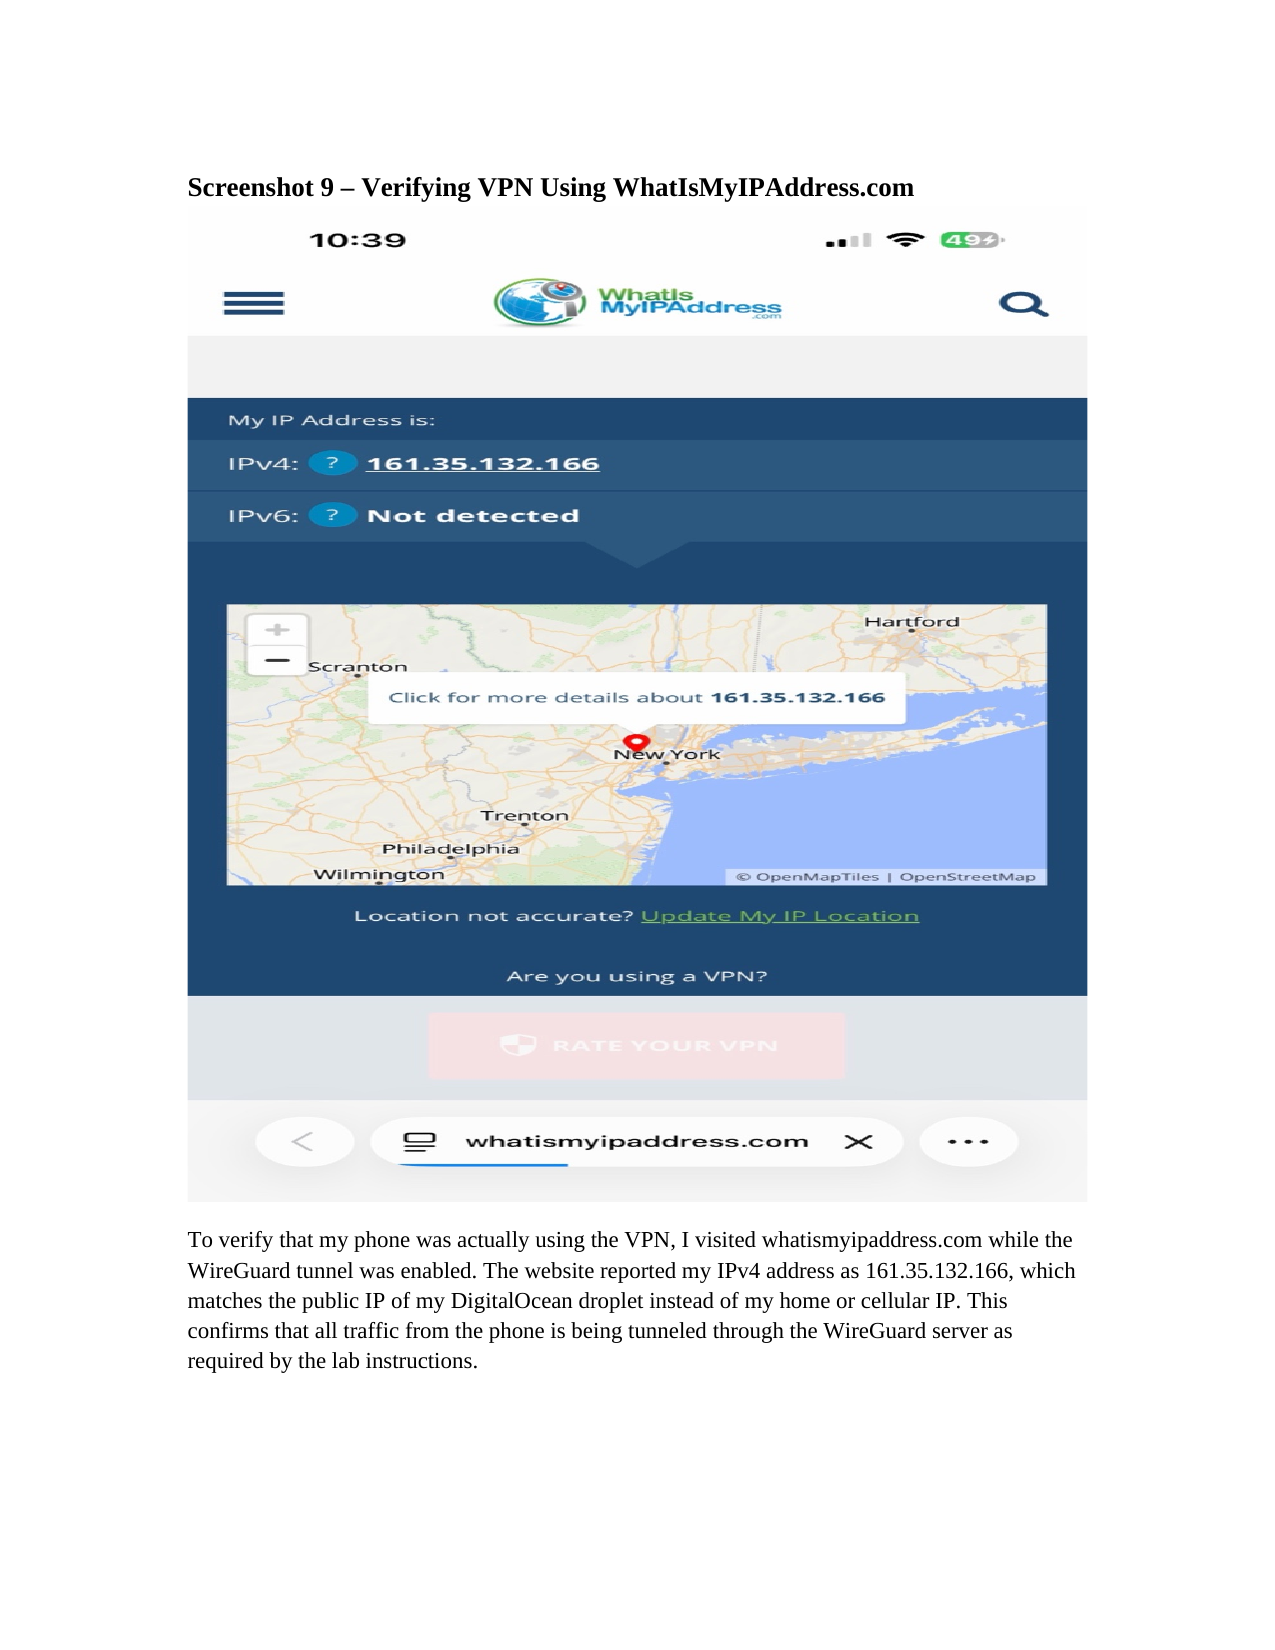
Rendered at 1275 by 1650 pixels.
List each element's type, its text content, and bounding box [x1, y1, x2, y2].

text To verify that my phone was actually using the VPN, I visited whatismyipaddress.com while the WireGuard tunnel was enabled. The website reported my IPv4 address as 161.35.132.166, which matches the public IP of my DigitalOcean droplet instead of my home or cellular IP. This confirms that all traffic from the phone is being tunneled through the WireGuard server as required by the lab instructions. [187, 1226, 1087, 1374]
subtitle Screenshot 9 – Verifying VPN Using WhatIsMyIPAddress.com [187, 171, 1087, 202]
picture [187, 206, 1088, 1202]
